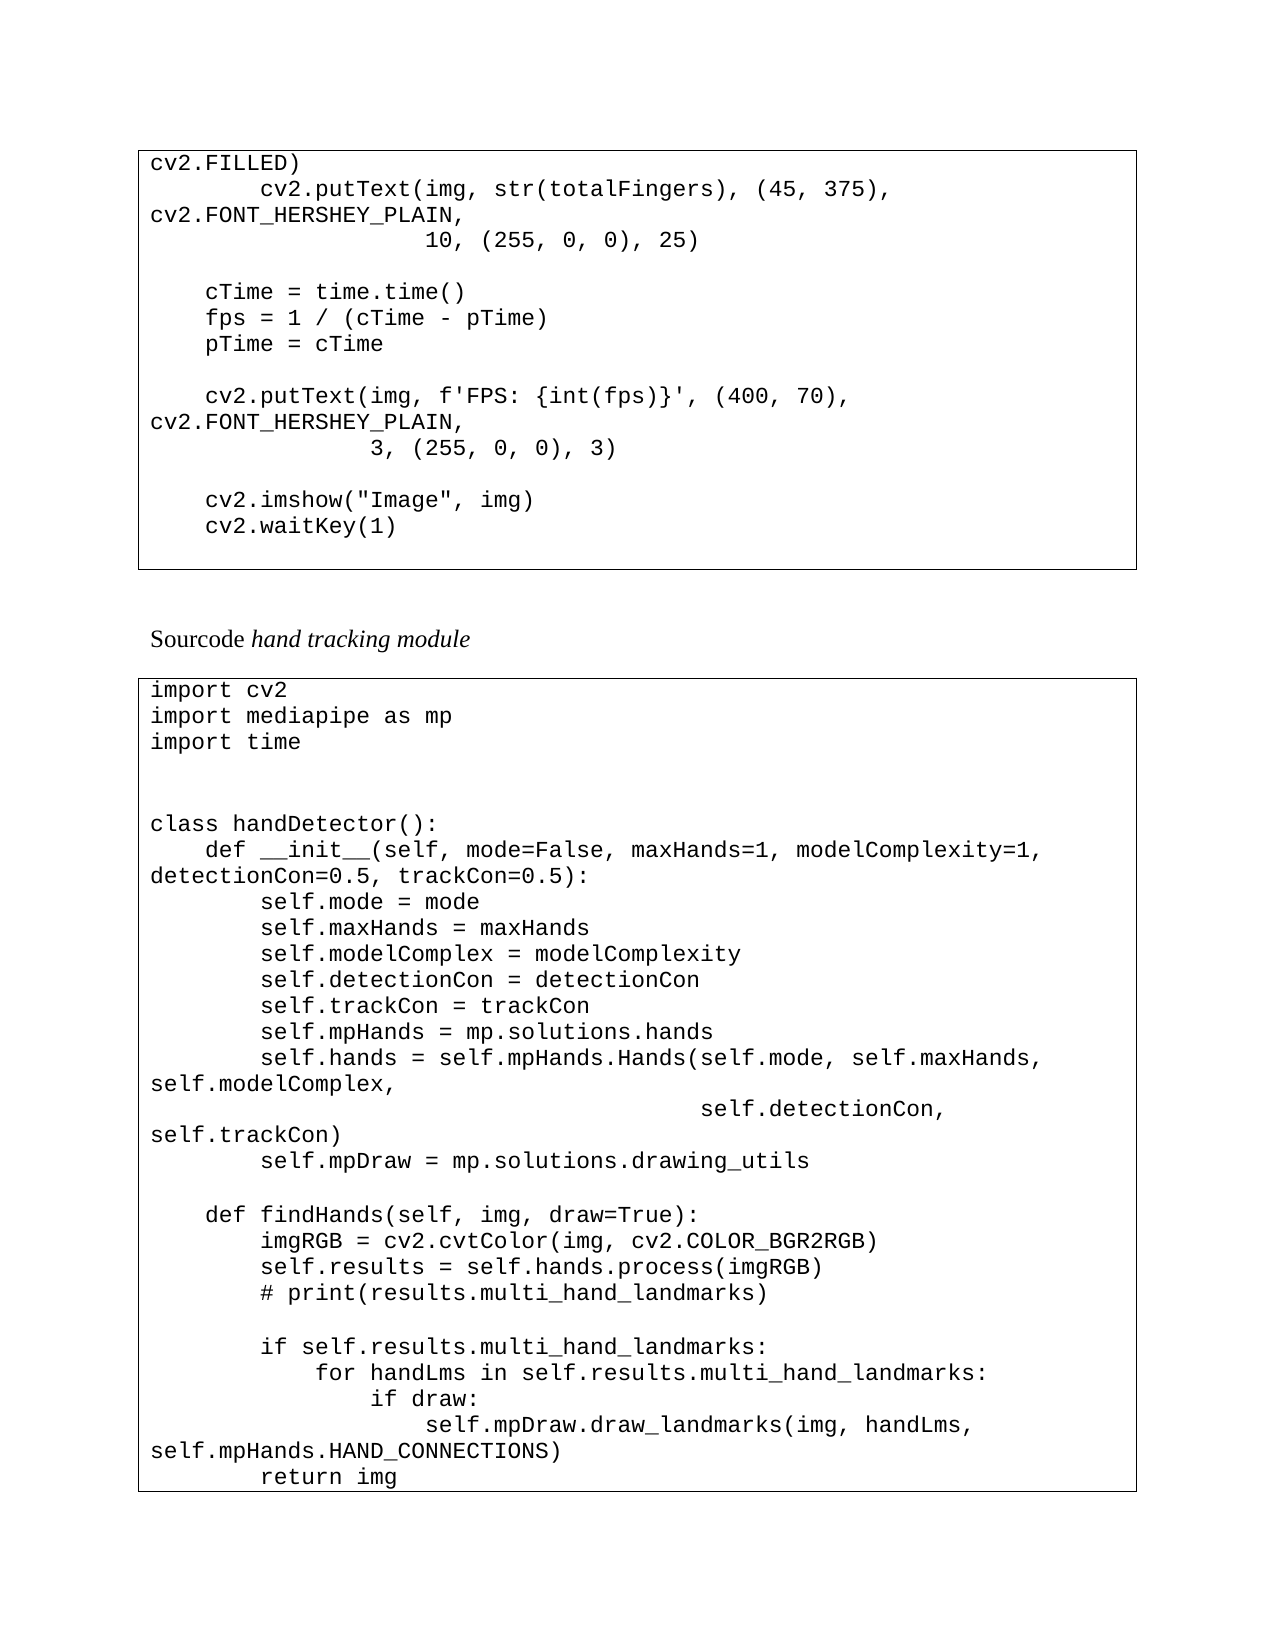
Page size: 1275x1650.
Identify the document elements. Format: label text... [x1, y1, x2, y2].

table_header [139, 151, 1136, 569]
text Sourcode hand tracking module [150, 624, 1125, 652]
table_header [139, 679, 1136, 1491]
